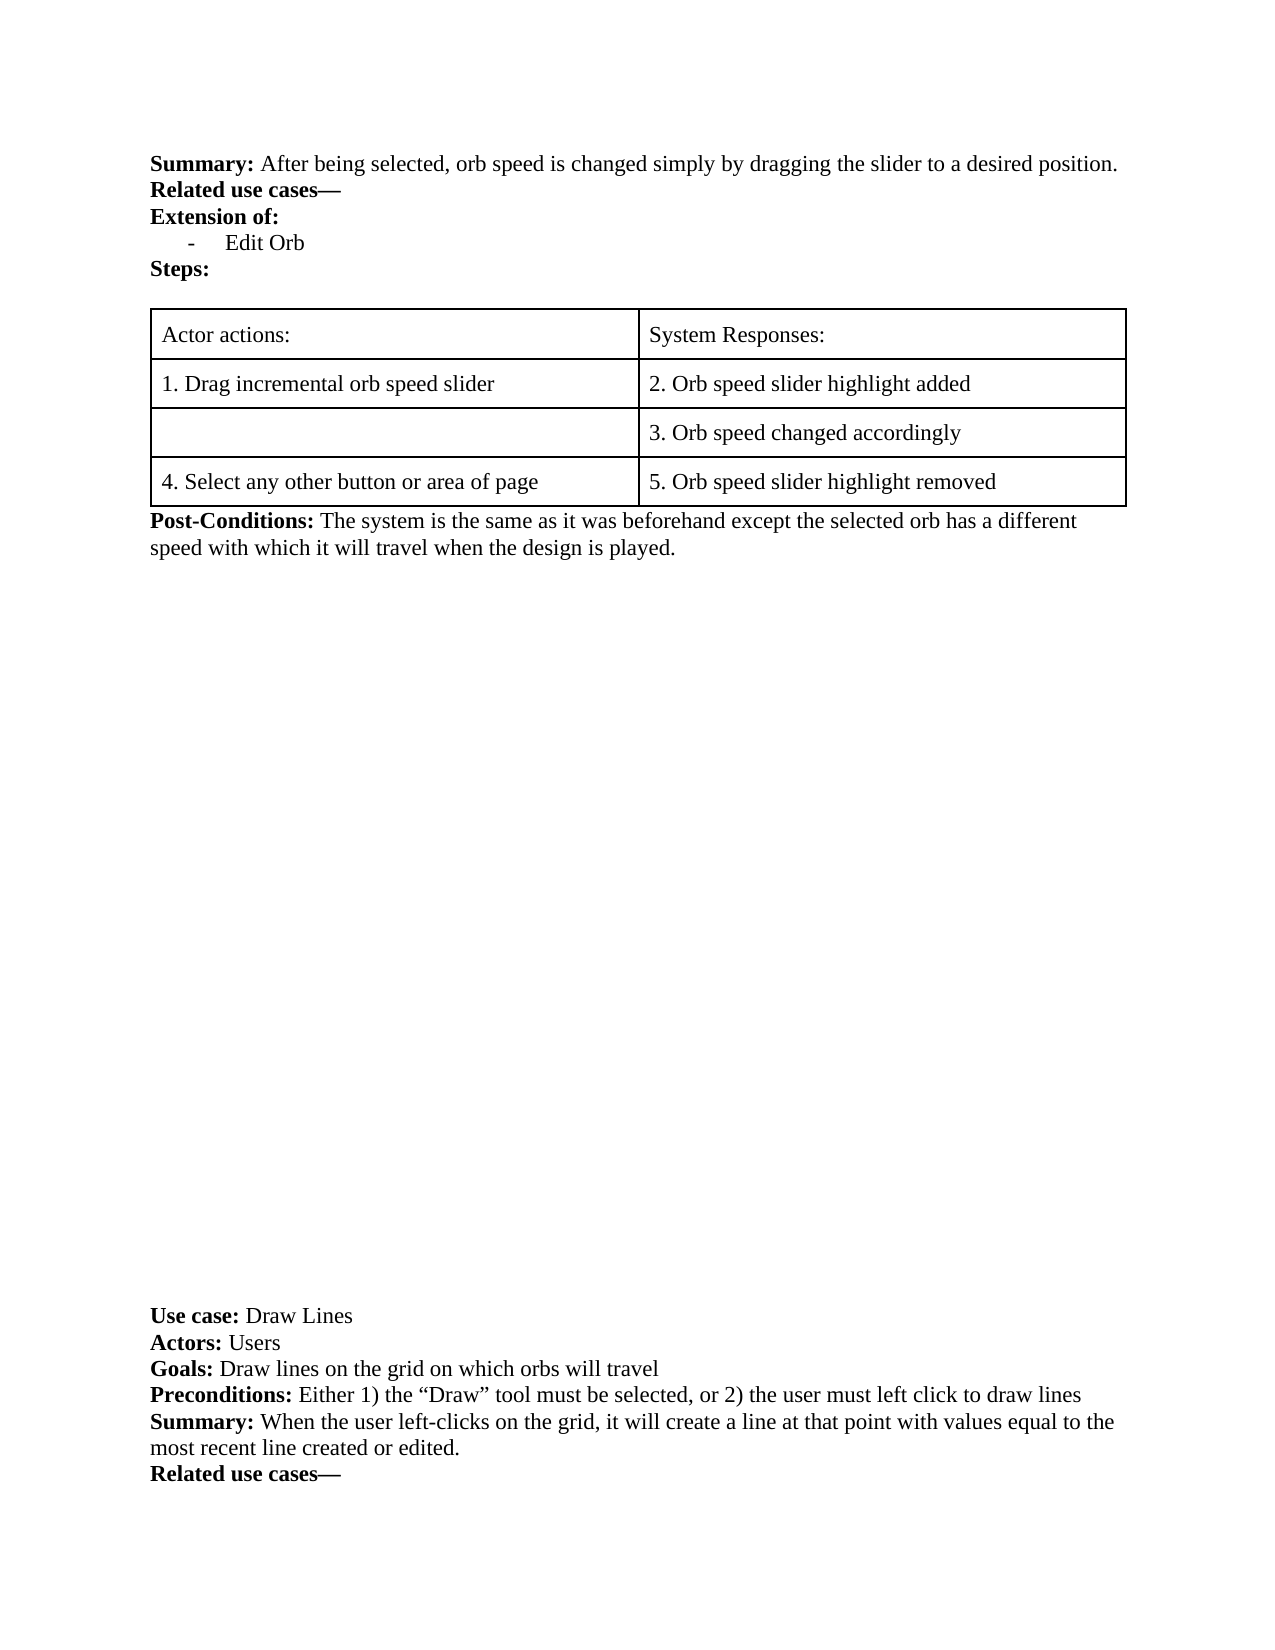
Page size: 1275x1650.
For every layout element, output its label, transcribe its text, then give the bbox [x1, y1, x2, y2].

text Goals: Draw lines on the grid on which orbs will travel [150, 1355, 1125, 1381]
text Extension of: [150, 203, 1125, 229]
table_header Actor actions: [152, 310, 638, 357]
table_cell 4. Select any other button or area of page [152, 458, 638, 505]
table_cell 2. Orb speed slider highlight added [640, 360, 1125, 407]
text Use case: Draw Lines [150, 1302, 1125, 1329]
text Steps: [150, 255, 1125, 282]
text Summary: After being selected, orb speed is changed simply by dragging the slider to a desired position. [150, 150, 1125, 176]
text Actors: Users [150, 1329, 1125, 1355]
text Summary: When the user left-clicks on the grid, it will create a line at that point with values equal to the most recent line created or edited. [150, 1408, 1125, 1461]
table_cell 5. Orb speed slider highlight removed [640, 458, 1125, 505]
text Preconditions: Either 1) the “Draw” tool must be selected, or 2) the user must left click to draw lines [150, 1381, 1125, 1408]
table_cell [152, 409, 638, 456]
table_cell 3. Orb speed changed accordingly [640, 409, 1125, 456]
text Related use cases— [150, 1461, 1125, 1487]
table_header System Responses: [640, 310, 1125, 357]
table_cell 1. Drag incremental orb speed slider [152, 360, 638, 407]
list Edit Orb [187, 229, 1125, 255]
text Related use cases— [150, 176, 1125, 203]
text Post-Conditions: The system is the same as it was beforehand except the selected orb has a different speed with which it will travel when the design is played. [150, 507, 1125, 560]
